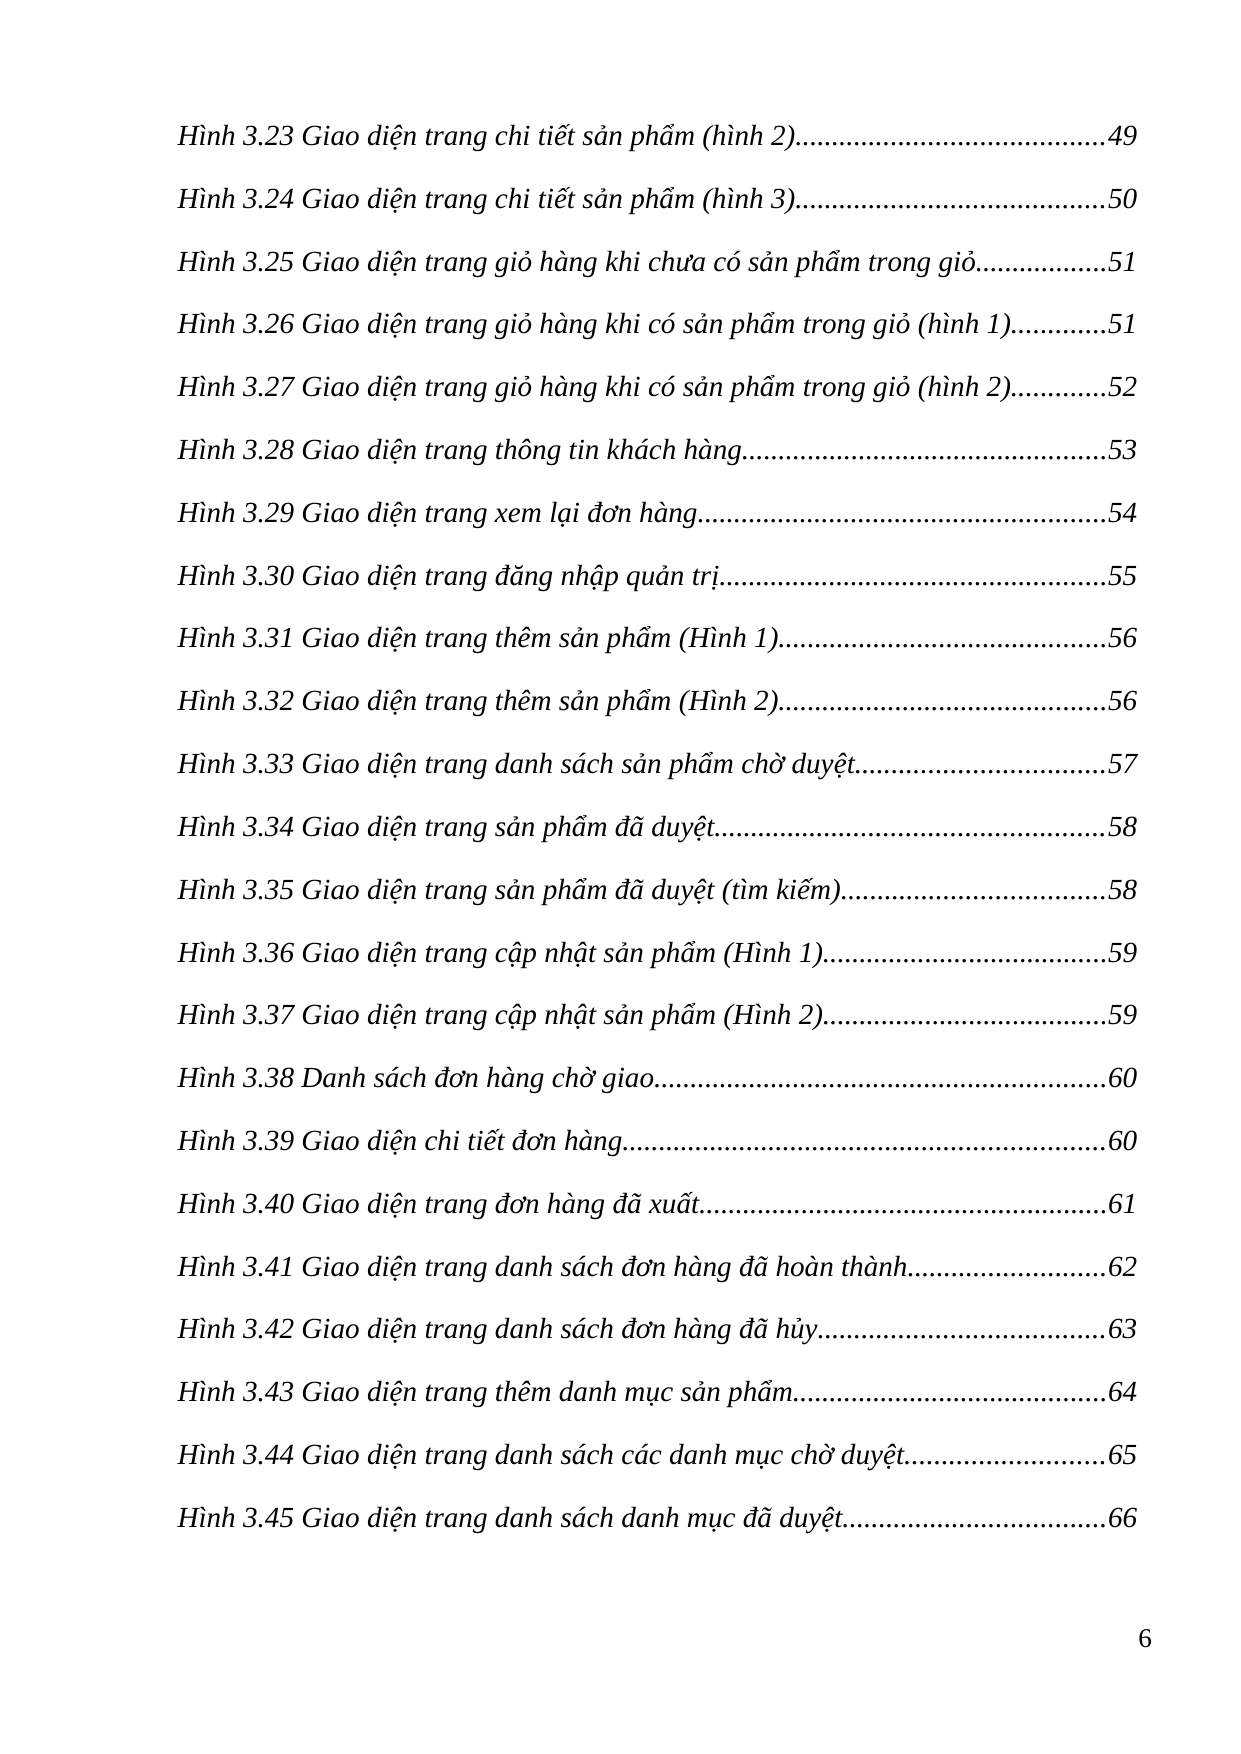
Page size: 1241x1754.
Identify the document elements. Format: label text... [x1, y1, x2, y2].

text Hình 3.43 Giao diện trang thêm danh mục sản phẩm 64 [177, 1374, 1152, 1408]
text Hình 3.32 Giao diện trang thêm sản phẩm (Hình 2) 56 [177, 683, 1152, 717]
text Hình 3.26 Giao diện trang giỏ hàng khi có sản phẩm trong giỏ (hình 1). 51 [177, 307, 1152, 340]
text Hình 3.40 Giao diện trang đơn hàng đã xuất 61 [177, 1186, 1152, 1219]
text Hình 3.33 Giao diện trang danh sách sản phẩm chờ duyệt 57 [177, 746, 1152, 780]
text Hình 3.25 Giao diện trang giỏ hàng khi chưa có sản phẩm trong giỏ. 51 [177, 244, 1152, 277]
text Hình 3.24 Giao diện trang chi tiết sản phẩm (hình 3) 50 [177, 181, 1152, 214]
text Hình 3.39 Giao diện chi tiết đơn hàng 60 [177, 1123, 1152, 1157]
text Hình 3.45 Giao diện trang danh sách danh mục đã duyệt. 66 [177, 1500, 1152, 1533]
text Hình 3.36 Giao diện trang cập nhật sản phẩm (Hình 1) 59 [177, 935, 1152, 968]
text Hình 3.29 Giao diện trang xem lại đơn hàng 54 [177, 495, 1152, 528]
text Hình 3.28 Giao diện trang thông tin khách hàng 53 [177, 432, 1152, 466]
text Hình 3.23 Giao diện trang chi tiết sản phẩm (hình 2) 49 [177, 118, 1152, 152]
text Hình 3.38 Danh sách đơn hàng chờ giao. 60 [177, 1060, 1152, 1094]
text Hình 3.44 Giao diện trang danh sách các danh mục chờ duyệt 65 [177, 1437, 1152, 1471]
text Hình 3.37 Giao diện trang cập nhật sản phẩm (Hình 2) 59 [177, 997, 1152, 1031]
text Hình 3.42 Giao diện trang danh sách đơn hàng đã hủy 63 [177, 1312, 1152, 1345]
text Hình 3.27 Giao diện trang giỏ hàng khi có sản phẩm trong giỏ (hình 2). 52 [177, 369, 1152, 403]
text Hình 3.30 Giao diện trang đăng nhập quản trị 55 [177, 558, 1152, 591]
text Hình 3.34 Giao diện trang sản phẩm đã duyệt 58 [177, 809, 1152, 843]
text Hình 3.35 Giao diện trang sản phẩm đã duyệt (tìm kiếm) 58 [177, 872, 1152, 905]
text Hình 3.41 Giao diện trang danh sách đơn hàng đã hoàn thành 62 [177, 1249, 1152, 1282]
text Hình 3.31 Giao diện trang thêm sản phẩm (Hình 1) 56 [177, 621, 1152, 654]
